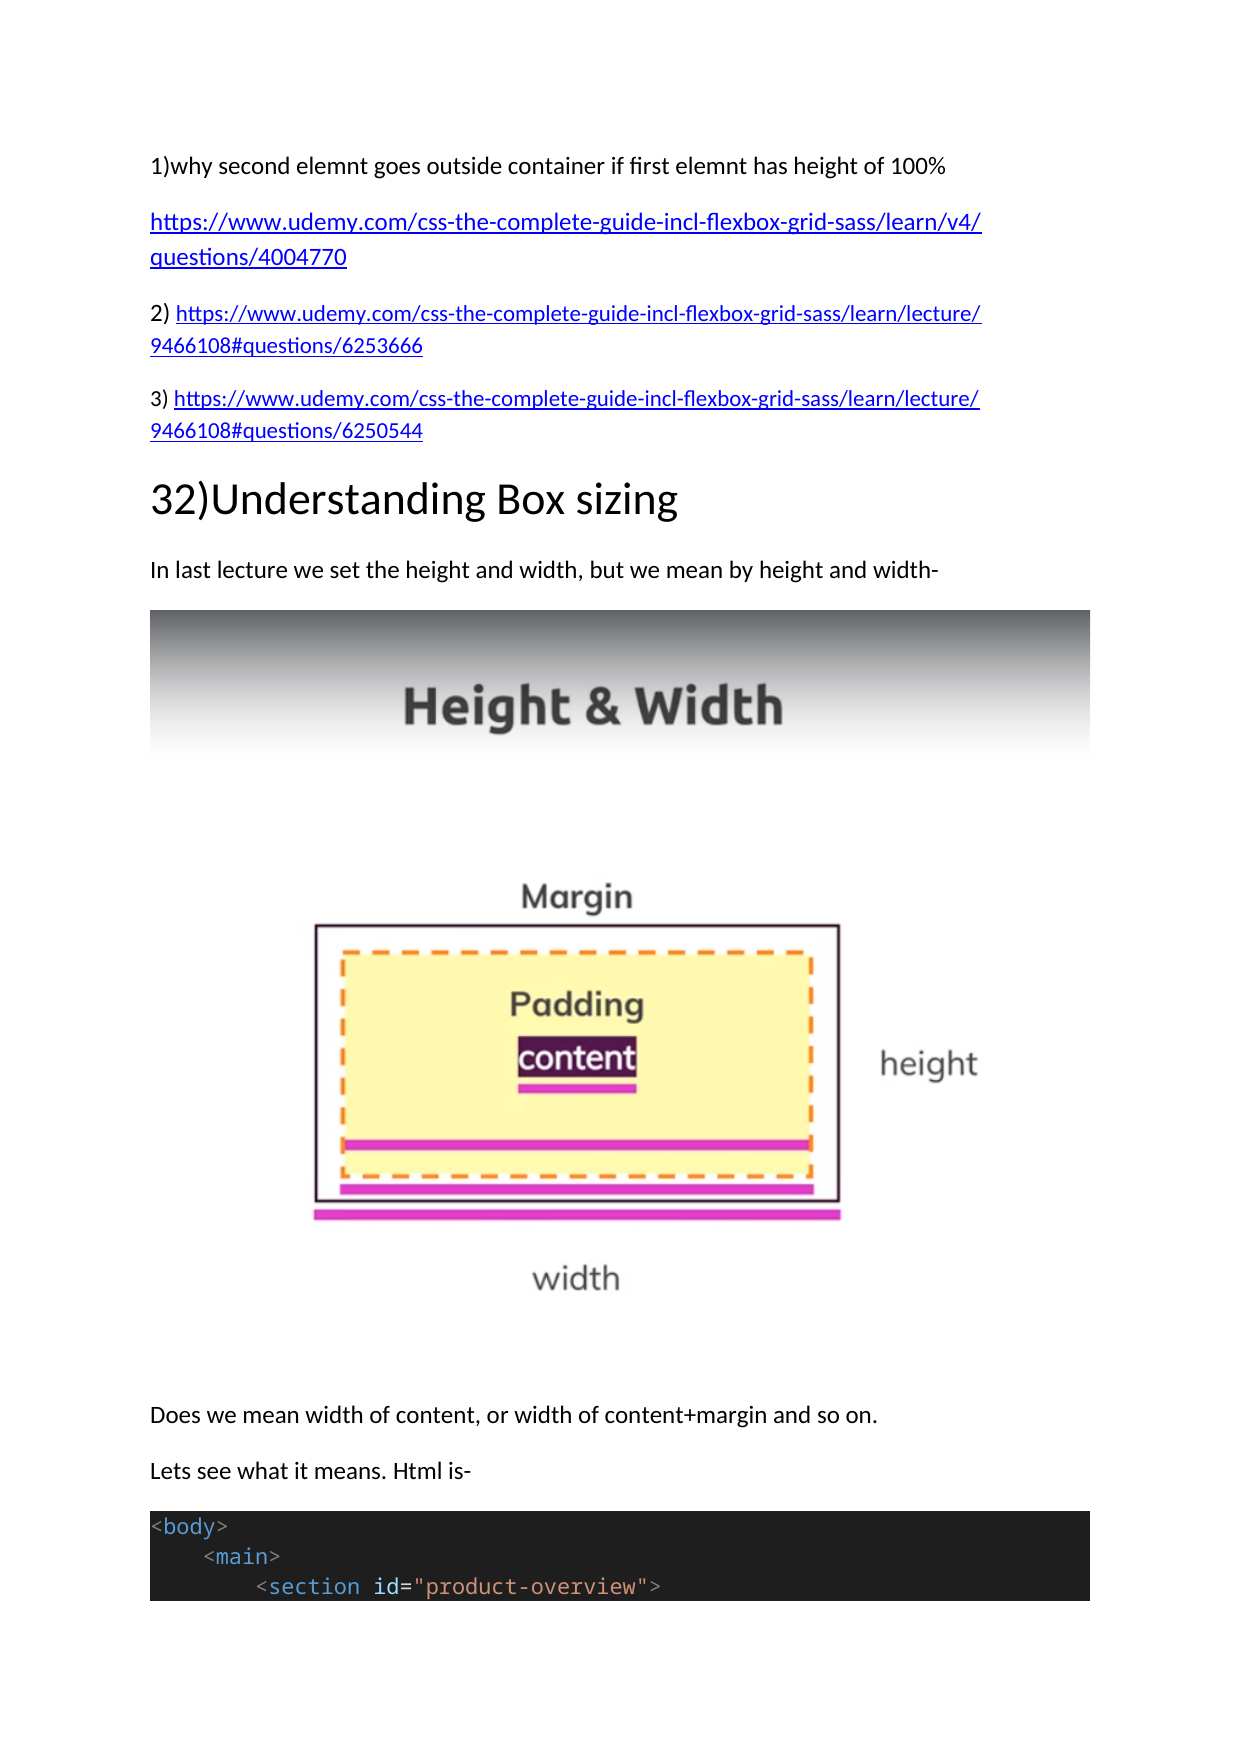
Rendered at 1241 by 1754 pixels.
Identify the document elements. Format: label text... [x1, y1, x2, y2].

text 2) https://www.udemy.com/css-the-complete-guide-incl-flexbox-grid-sass/learn/lecture/9466108#questions/6253666 [150, 297, 1090, 359]
text In last lecture we set the height and width, but we mean by height and width- [150, 555, 1090, 585]
text <main> [150, 1541, 1090, 1571]
text Lets see what it means. Html is- [150, 1456, 1090, 1486]
text <section id="product-overview"> [150, 1571, 1090, 1601]
picture [150, 610, 1091, 1375]
text <body> [150, 1511, 1090, 1541]
text 3) https://www.udemy.com/css-the-complete-guide-incl-flexbox-grid-sass/learn/lecture/9466108#questions/6250544 [150, 384, 1090, 444]
text 32)Understanding Box sizing [150, 469, 1090, 526]
text https://www.udemy.com/css-the-complete-guide-incl-flexbox-grid-sass/learn/v4/questions/4004770 [150, 206, 1090, 271]
text 1)why second elemnt goes outside container if first elemnt has height of 100% [150, 150, 1090, 181]
text Does we mean width of content, or width of content+margin and so on. [150, 1400, 1090, 1430]
